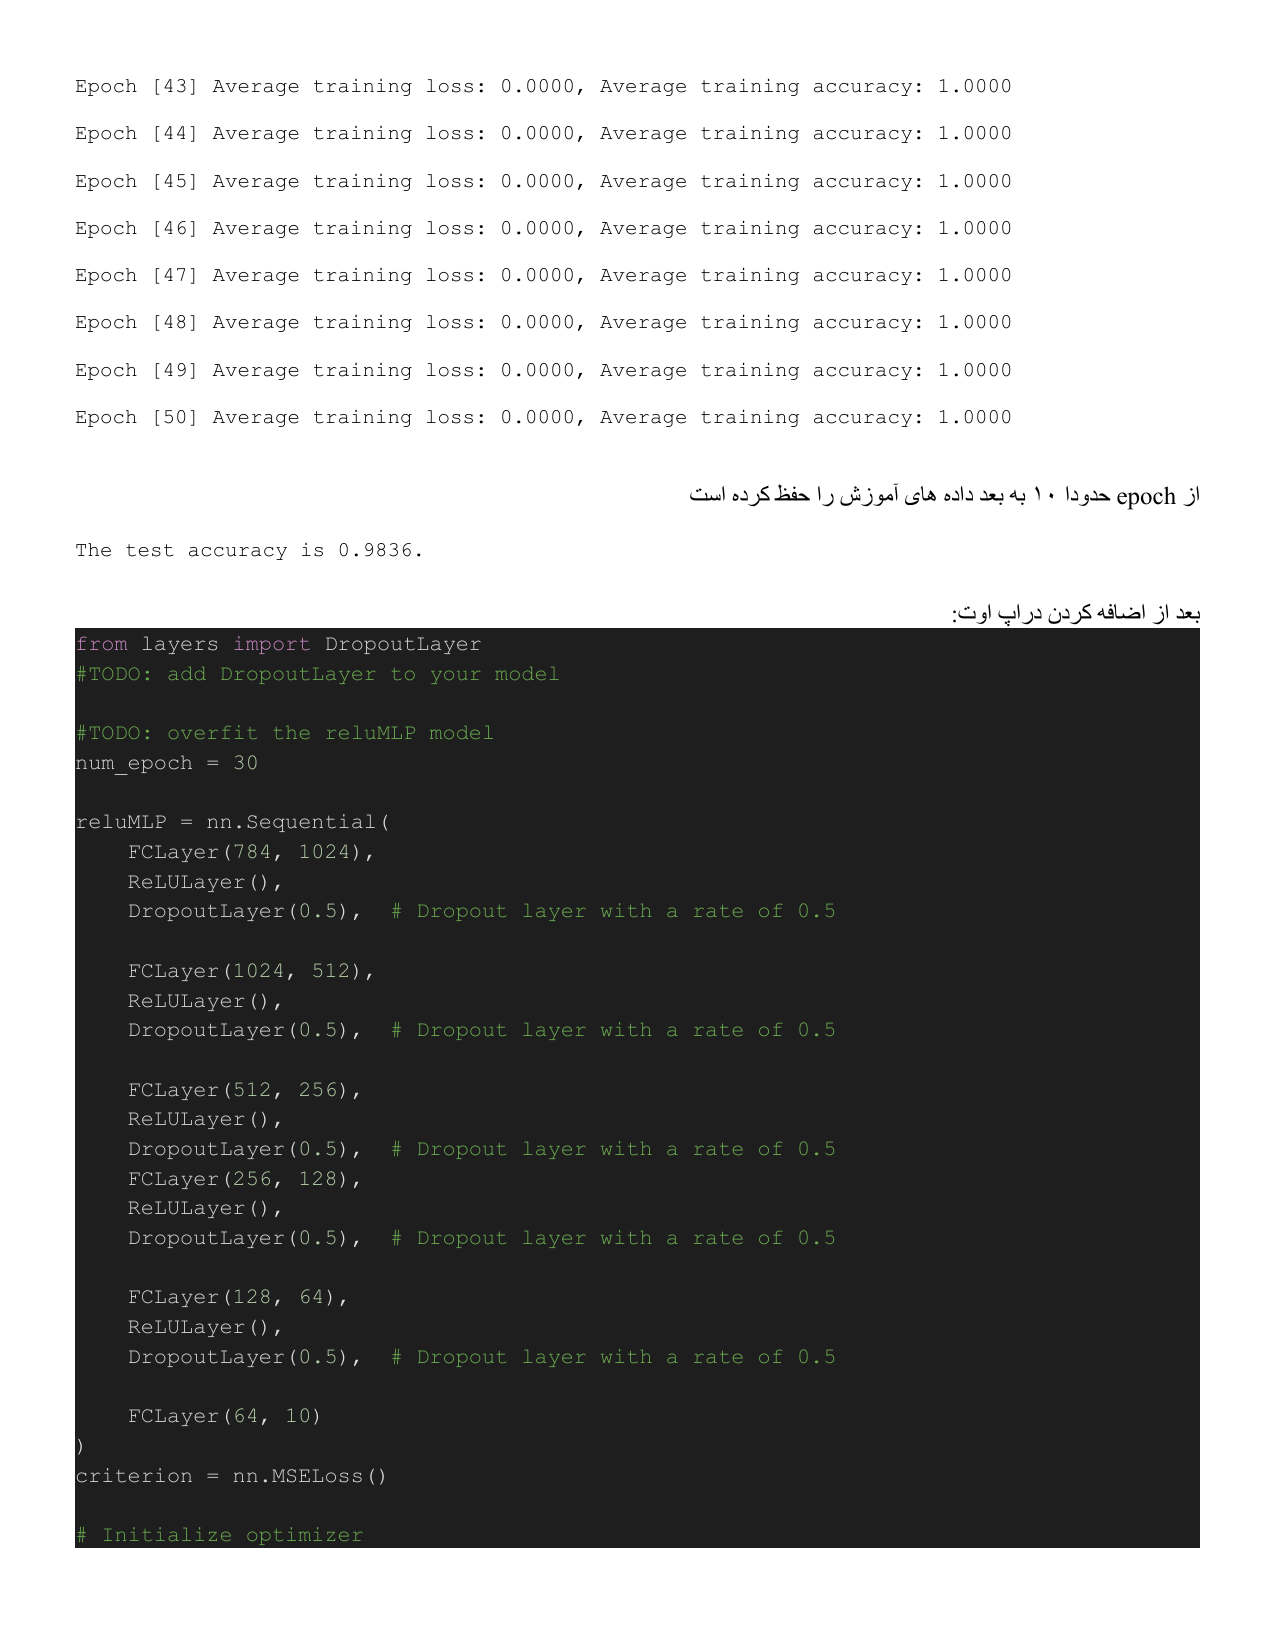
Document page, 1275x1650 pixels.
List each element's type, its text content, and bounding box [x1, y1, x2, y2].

text ReLULayer(), [75, 1192, 1200, 1221]
text The test accuracy is 0.9836. [75, 539, 1200, 563]
text DropoutLayer(0.5), # Dropout layer with a rate of 0.5 [75, 895, 1200, 924]
text #TODO: add DropoutLayer to your model [75, 657, 1200, 687]
text #TODO: overfit the reluMLP model [75, 717, 1200, 746]
text FCLayer(784, 1024), [75, 835, 1200, 865]
text Epoch [50] Average training loss: 0.0000, Average training accuracy: 1.0000 [75, 406, 1200, 430]
text ReLULayer(), [75, 984, 1200, 1013]
text Epoch [46] Average training loss: 0.0000, Average training accuracy: 1.0000 [75, 217, 1200, 241]
text Epoch [48] Average training loss: 0.0000, Average training accuracy: 1.0000 [75, 311, 1200, 335]
text ReLULayer(), [75, 865, 1200, 895]
text DropoutLayer(0.5), # Dropout layer with a rate of 0.5 [75, 1340, 1200, 1370]
text DropoutLayer(0.5), # Dropout layer with a rate of 0.5 [75, 1221, 1200, 1251]
text FCLayer(1024, 512), [75, 954, 1200, 984]
text reluMLP = nn.Sequential( [75, 806, 1200, 835]
text DropoutLayer(0.5), # Dropout layer with a rate of 0.5 [75, 1132, 1200, 1162]
text بعد از اضافه کردن دراپ اوت: [75, 600, 1200, 628]
text ReLULayer(), [75, 1103, 1200, 1132]
text criterion = nn.MSELoss() [75, 1459, 1200, 1488]
text ) [75, 1429, 1200, 1459]
text Epoch [44] Average training loss: 0.0000, Average training accuracy: 1.0000 [75, 122, 1200, 146]
text from layers import DropoutLayer [75, 628, 1200, 657]
text FCLayer(256, 128), [75, 1162, 1200, 1192]
text Epoch [49] Average training loss: 0.0000, Average training accuracy: 1.0000 [75, 359, 1200, 382]
text num_epoch = 30 [75, 746, 1200, 776]
text ReLULayer(), [75, 1310, 1200, 1340]
text FCLayer(512, 256), [75, 1073, 1200, 1103]
text Epoch [45] Average training loss: 0.0000, Average training accuracy: 1.0000 [75, 169, 1200, 193]
text Epoch [43] Average training loss: 0.0000, Average training accuracy: 1.0000 [75, 75, 1200, 99]
text # Initialize optimizer [75, 1518, 1200, 1548]
text FCLayer(64, 10) [75, 1399, 1200, 1429]
text Epoch [47] Average training loss: 0.0000, Average training accuracy: 1.0000 [75, 264, 1200, 288]
text FCLayer(128, 64), [75, 1281, 1200, 1310]
text از epoch حدودا ۱۰ به بعد داده های آموزش را حفظ کرده است [75, 482, 1200, 510]
text DropoutLayer(0.5), # Dropout layer with a rate of 0.5 [75, 1013, 1200, 1043]
